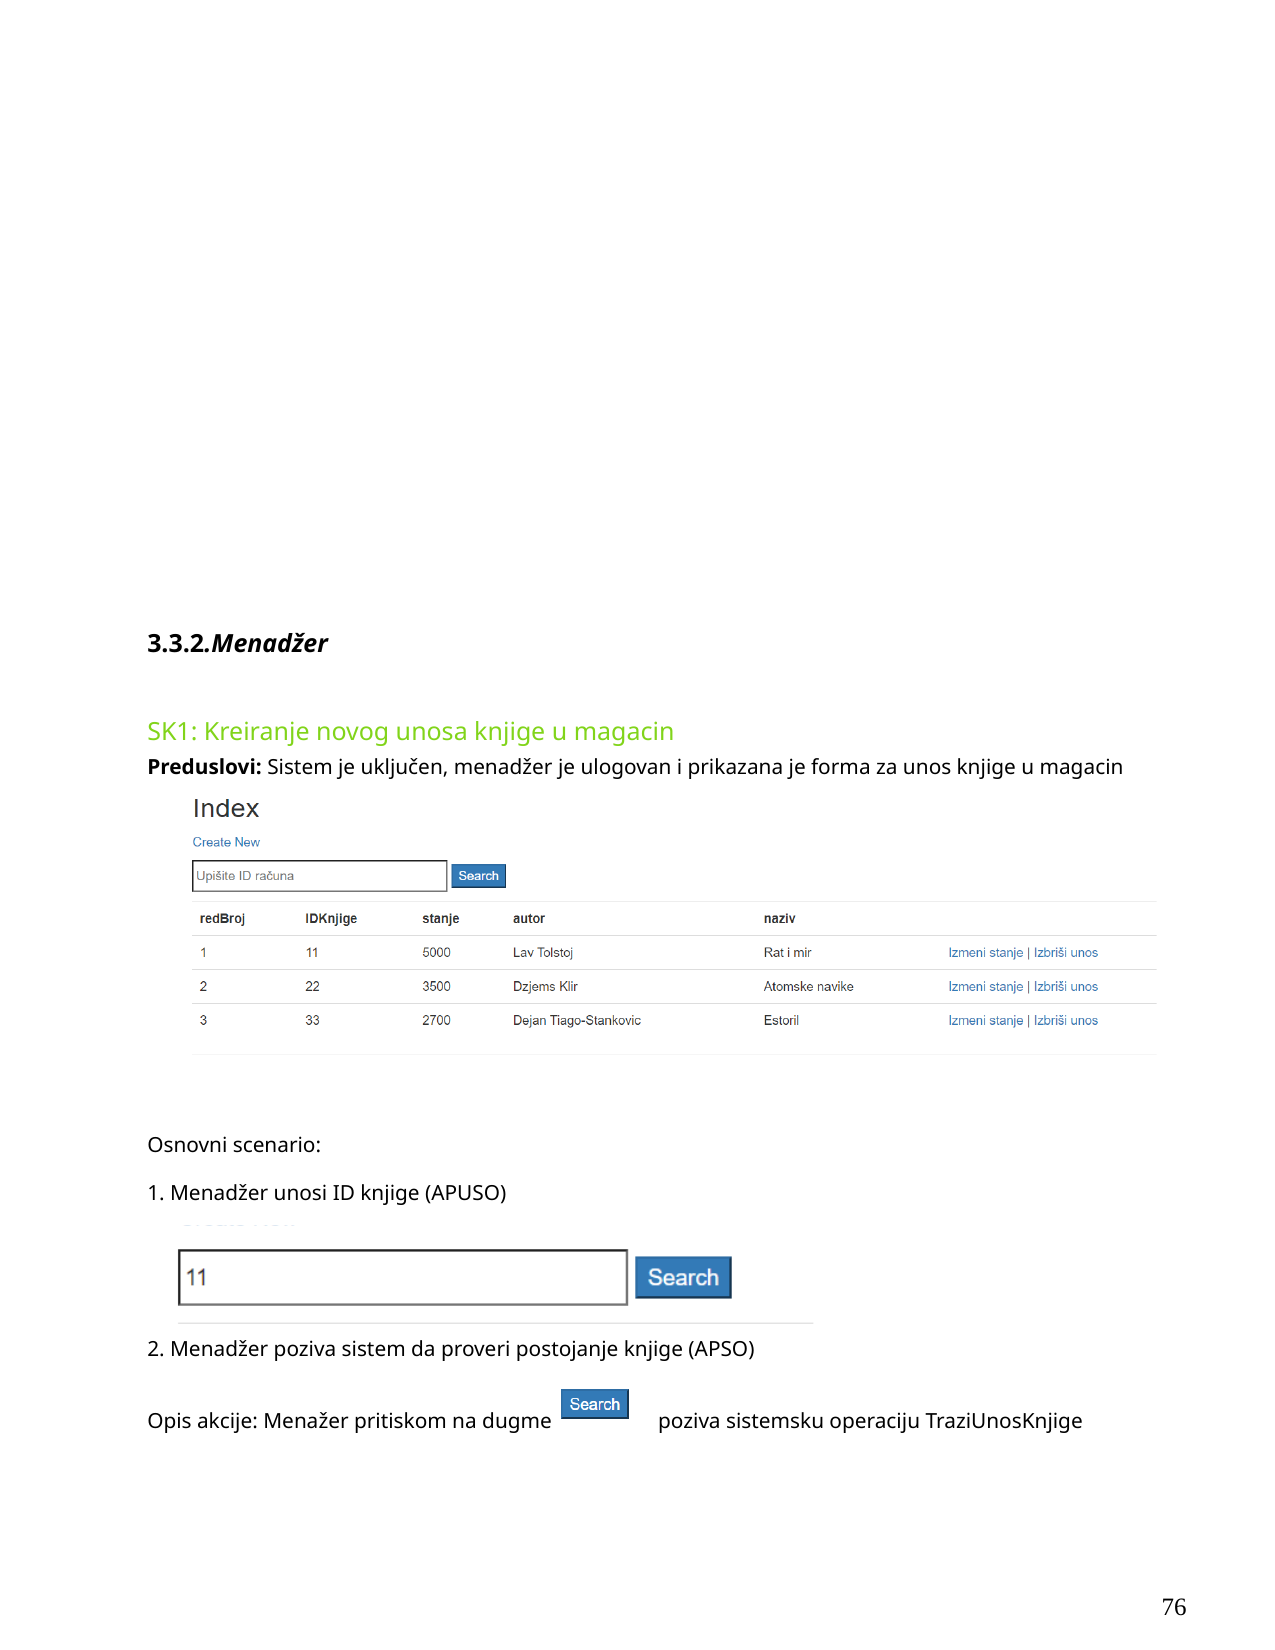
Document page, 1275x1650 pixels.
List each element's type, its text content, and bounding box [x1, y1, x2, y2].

text Osnovni scenario: [147, 1131, 1186, 1159]
text Opis akcije: Menažer pritiskom na dugme poziva sistemsku operaciju TraziUnosKnjige [147, 1381, 1186, 1434]
picture [147, 799, 1157, 1065]
text 1. Menadžer unosi ID knjige (APUSO) [147, 1178, 1186, 1206]
picture [557, 1380, 642, 1429]
text SK1: Kreiranje novog unosa knjige u magacin Preduslovi: Sistem je uključen, menadžer je ulogovan i prikazana je forma za unos knjige u magacin [147, 714, 1186, 780]
picture [147, 1225, 814, 1330]
subtitle 3.3.2.Menadžer [147, 626, 1186, 660]
